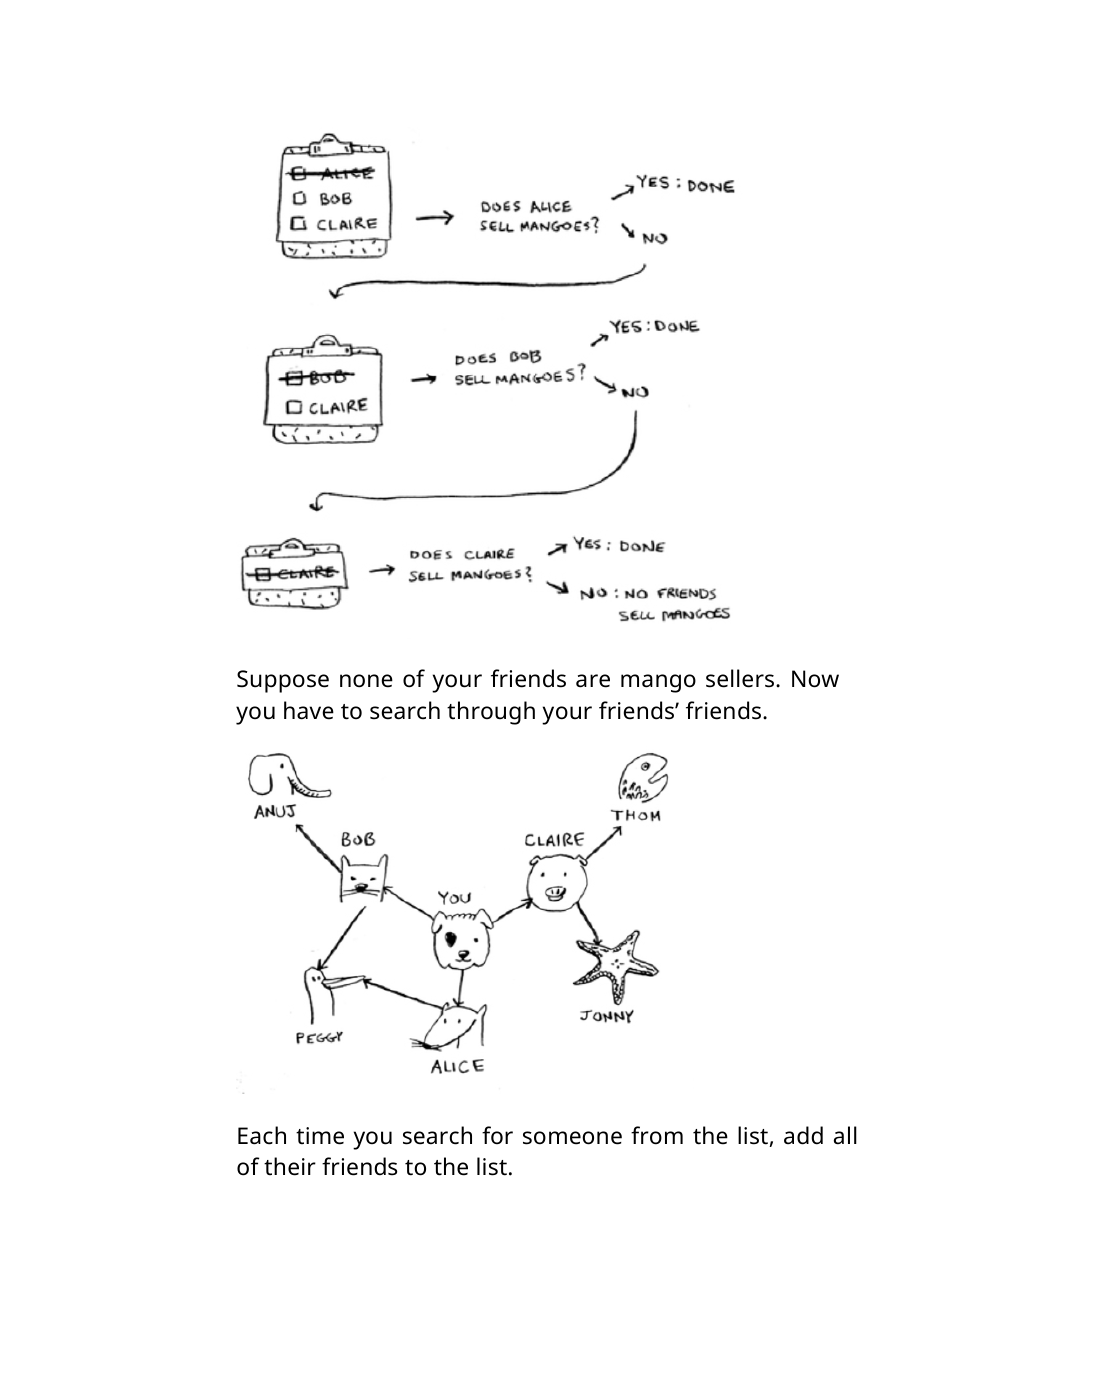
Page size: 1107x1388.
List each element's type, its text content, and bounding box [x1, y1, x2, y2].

picture [236, 127, 748, 639]
picture [236, 737, 694, 1094]
text Each time you search for someone from the list, add all of their friends to the list. [236, 1120, 859, 1182]
text Suppose none of your friends are mango sellers. Now you have to search through your friends’ friends. [236, 663, 859, 726]
